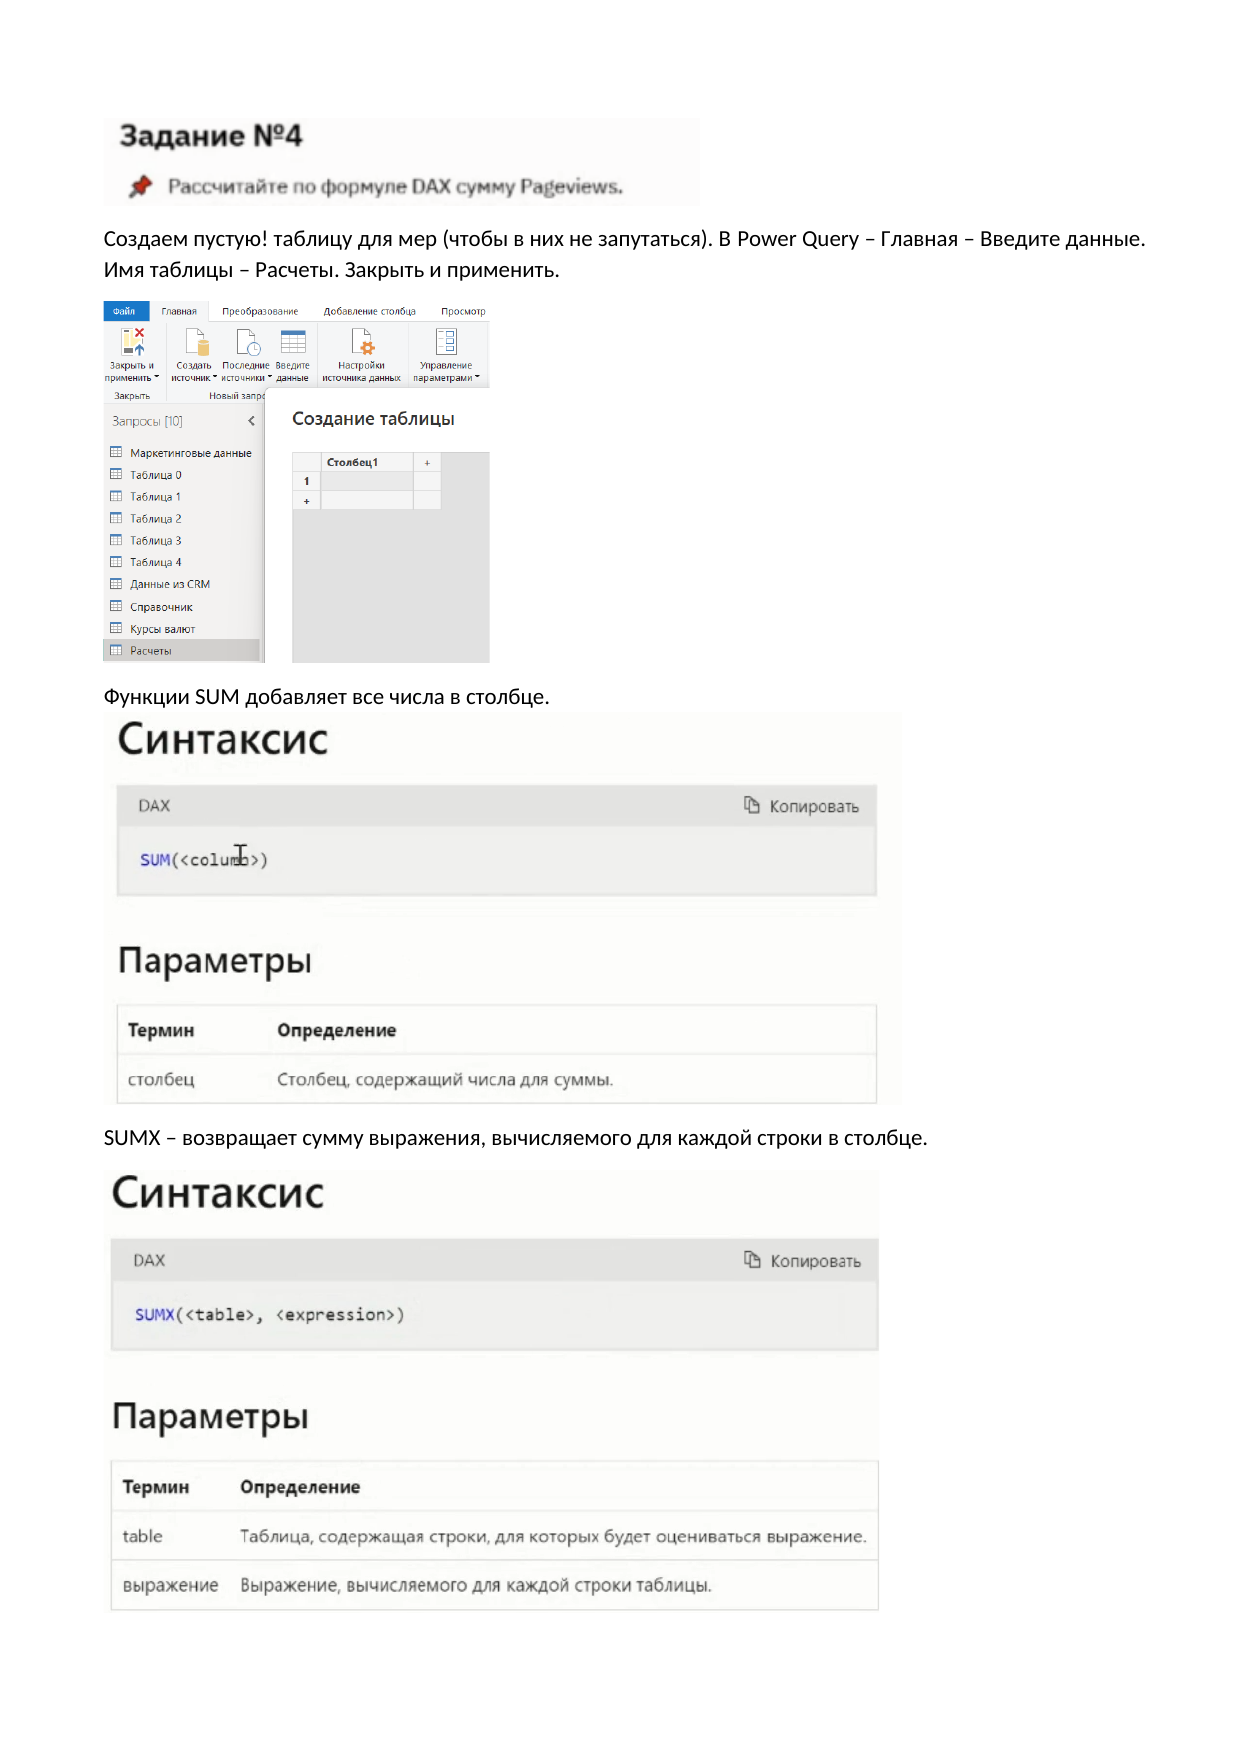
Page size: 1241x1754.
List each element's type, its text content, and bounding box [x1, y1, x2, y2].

picture [103, 1170, 880, 1613]
picture [103, 118, 700, 206]
picture [103, 712, 903, 1105]
text Создаем пустую! таблицу для мер (чтобы в них не запутаться). В Power Query – Главная – Введите данные. Имя таблицы – Расчеты. Закрыть и применить. [103, 224, 1152, 283]
text SUMX – возвращает сумму выражения, вычисляемого для каждой строки в столбце. [103, 1123, 1152, 1151]
picture [103, 301, 490, 663]
